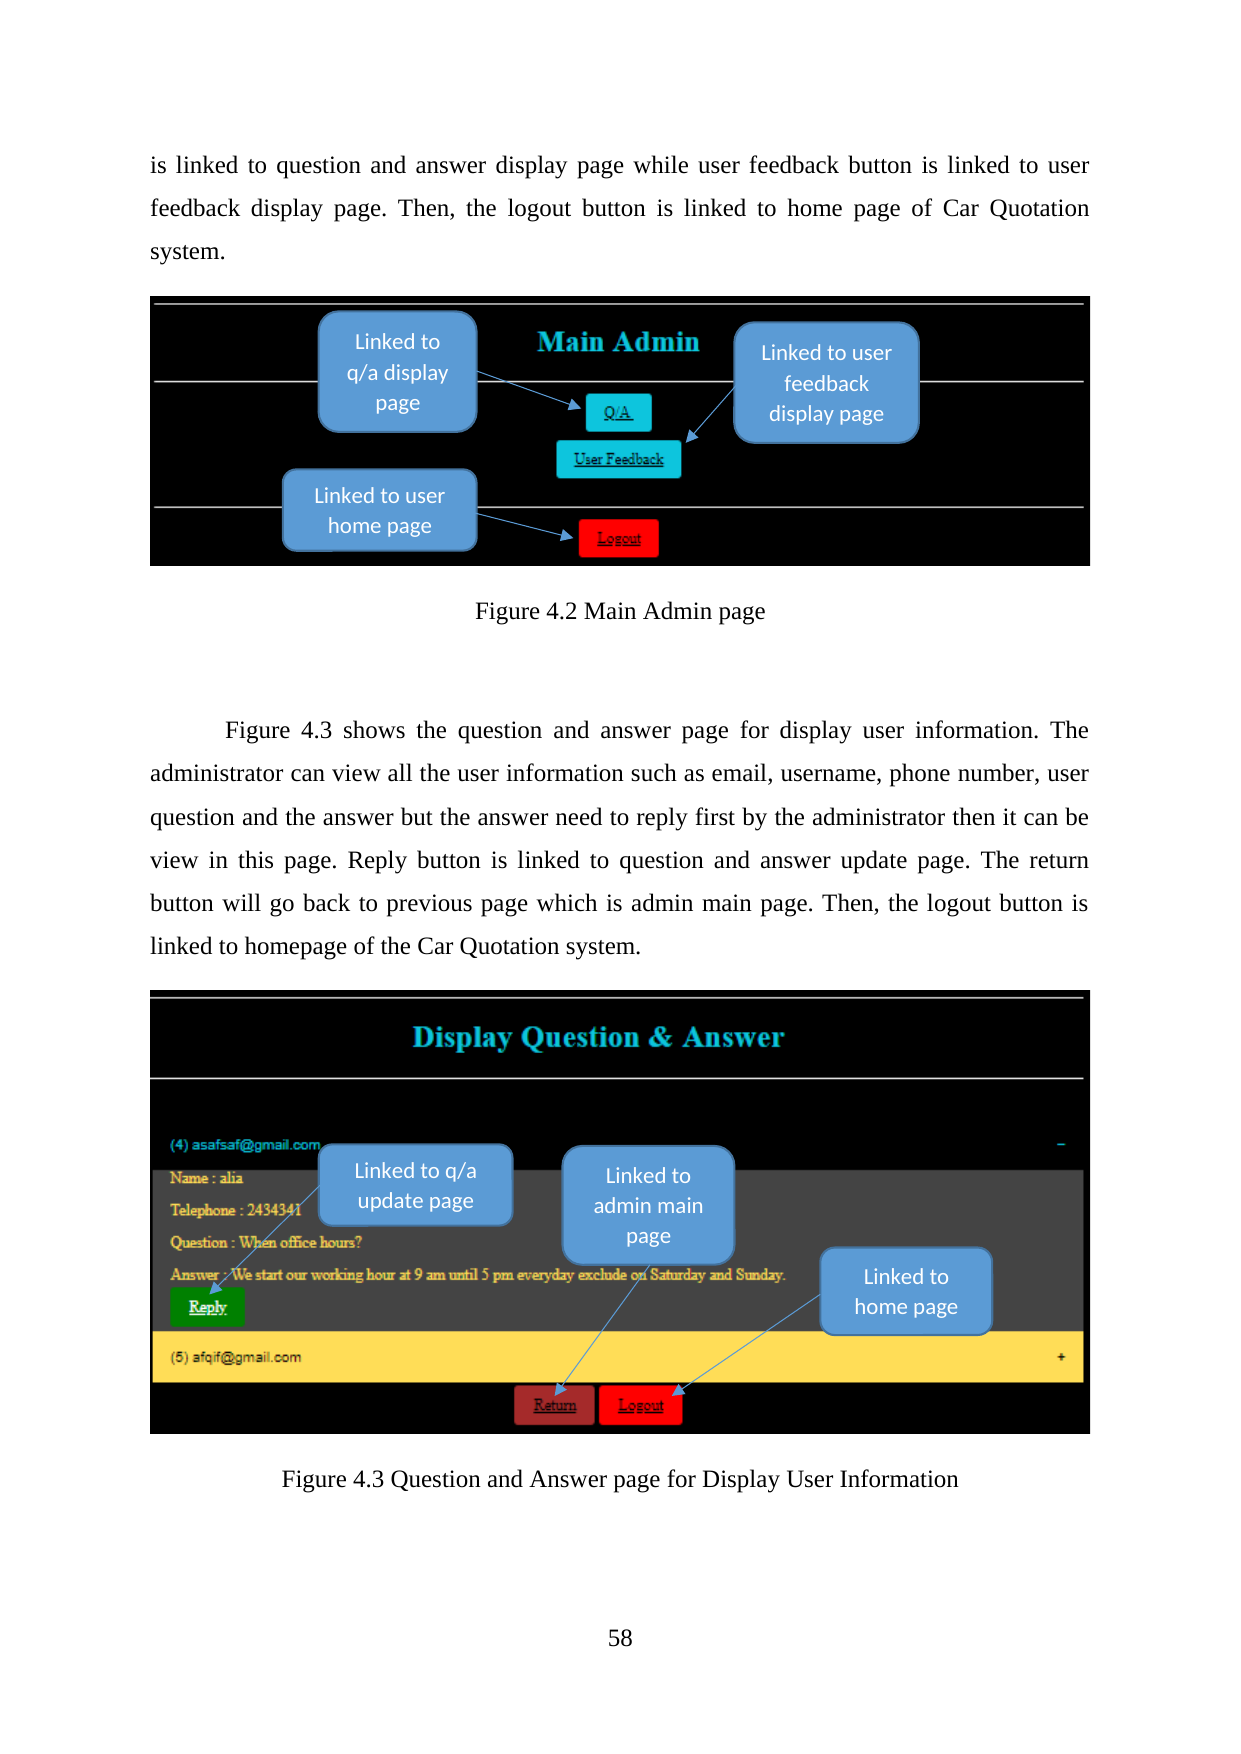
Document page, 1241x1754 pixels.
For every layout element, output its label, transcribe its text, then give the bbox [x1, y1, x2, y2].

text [150, 150, 1090, 265]
text Figure 4.3 Question and Answer page for Display User Information [150, 1464, 1090, 1493]
text Figure 4.3 shows the question and answer page for display user information. The administrator can view all the user information such as email, username, phone number, user question and the answer but the answer need to reply first by the administrator then it can be view in this page. Reply button is linked to question and answer update page. The return button will go back to previous page which is admin main page. Then, the logout button is linked to homepage of the Car Quotation system. [150, 715, 1090, 960]
picture [150, 990, 1091, 1434]
picture [150, 296, 1091, 566]
text Figure 4.2 Main Admin page [150, 596, 1090, 624]
